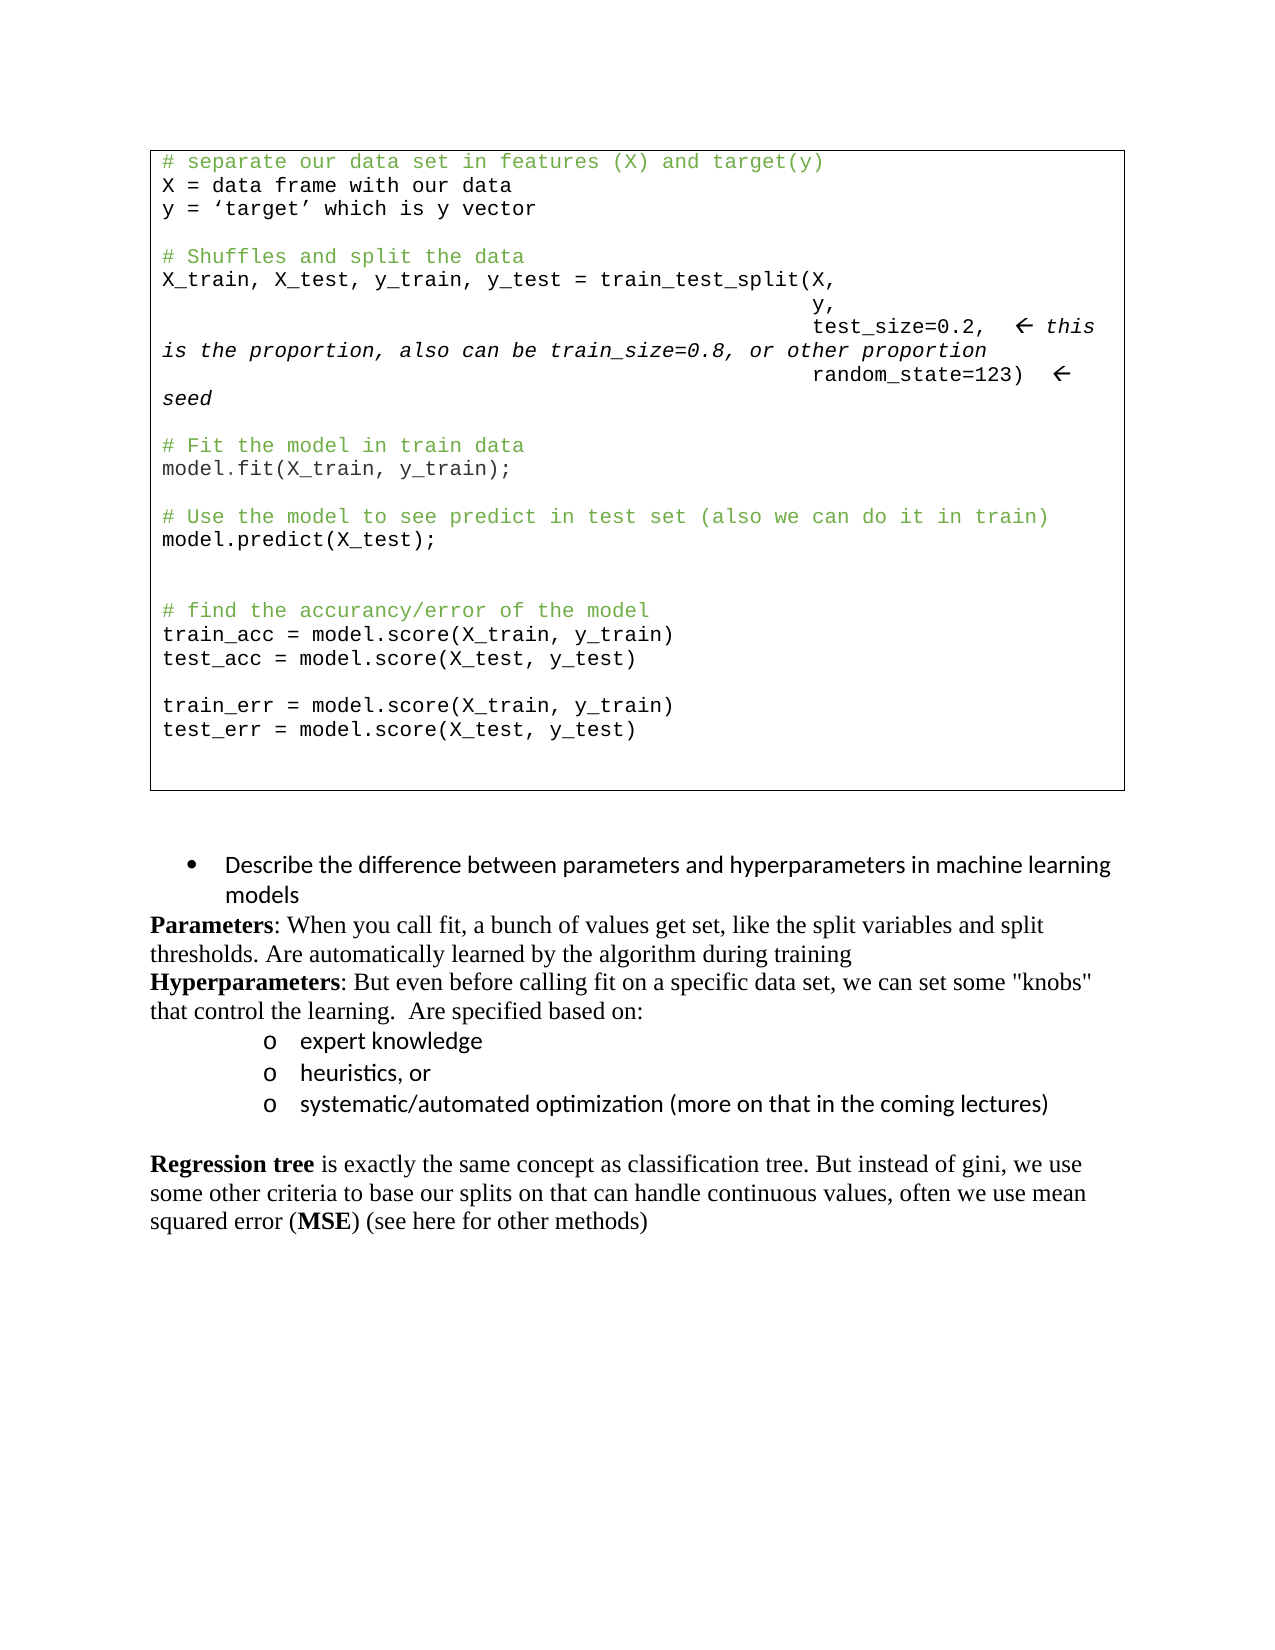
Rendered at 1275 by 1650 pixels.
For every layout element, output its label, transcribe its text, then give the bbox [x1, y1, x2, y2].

text Parameters: When you call fit, a bunch of values get set, like the split variables and split thresholds. Are automatically learned by the algorithm during training [150, 910, 1125, 967]
text Regression tree is exactly the same concept as classification tree. But instead of gini, we use some other criteria to base our splits on that can handle continuous values, often we use mean squared error (MSE) (see here for other methods) [150, 1149, 1125, 1235]
list Describe the difference between parameters and hyperparameters in machine learning models [187, 849, 1125, 910]
list systematic/automated optimization (more on that in the coming lectures) [262, 1088, 1125, 1120]
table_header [151, 151, 1124, 790]
text Hyperparameters: But even before calling fit on a specific data set, we can set some "knobs" that control the learning. Are specified based on: [150, 967, 1125, 1025]
list expert knowledge [262, 1025, 1125, 1057]
list heuristics, or [262, 1057, 1125, 1088]
